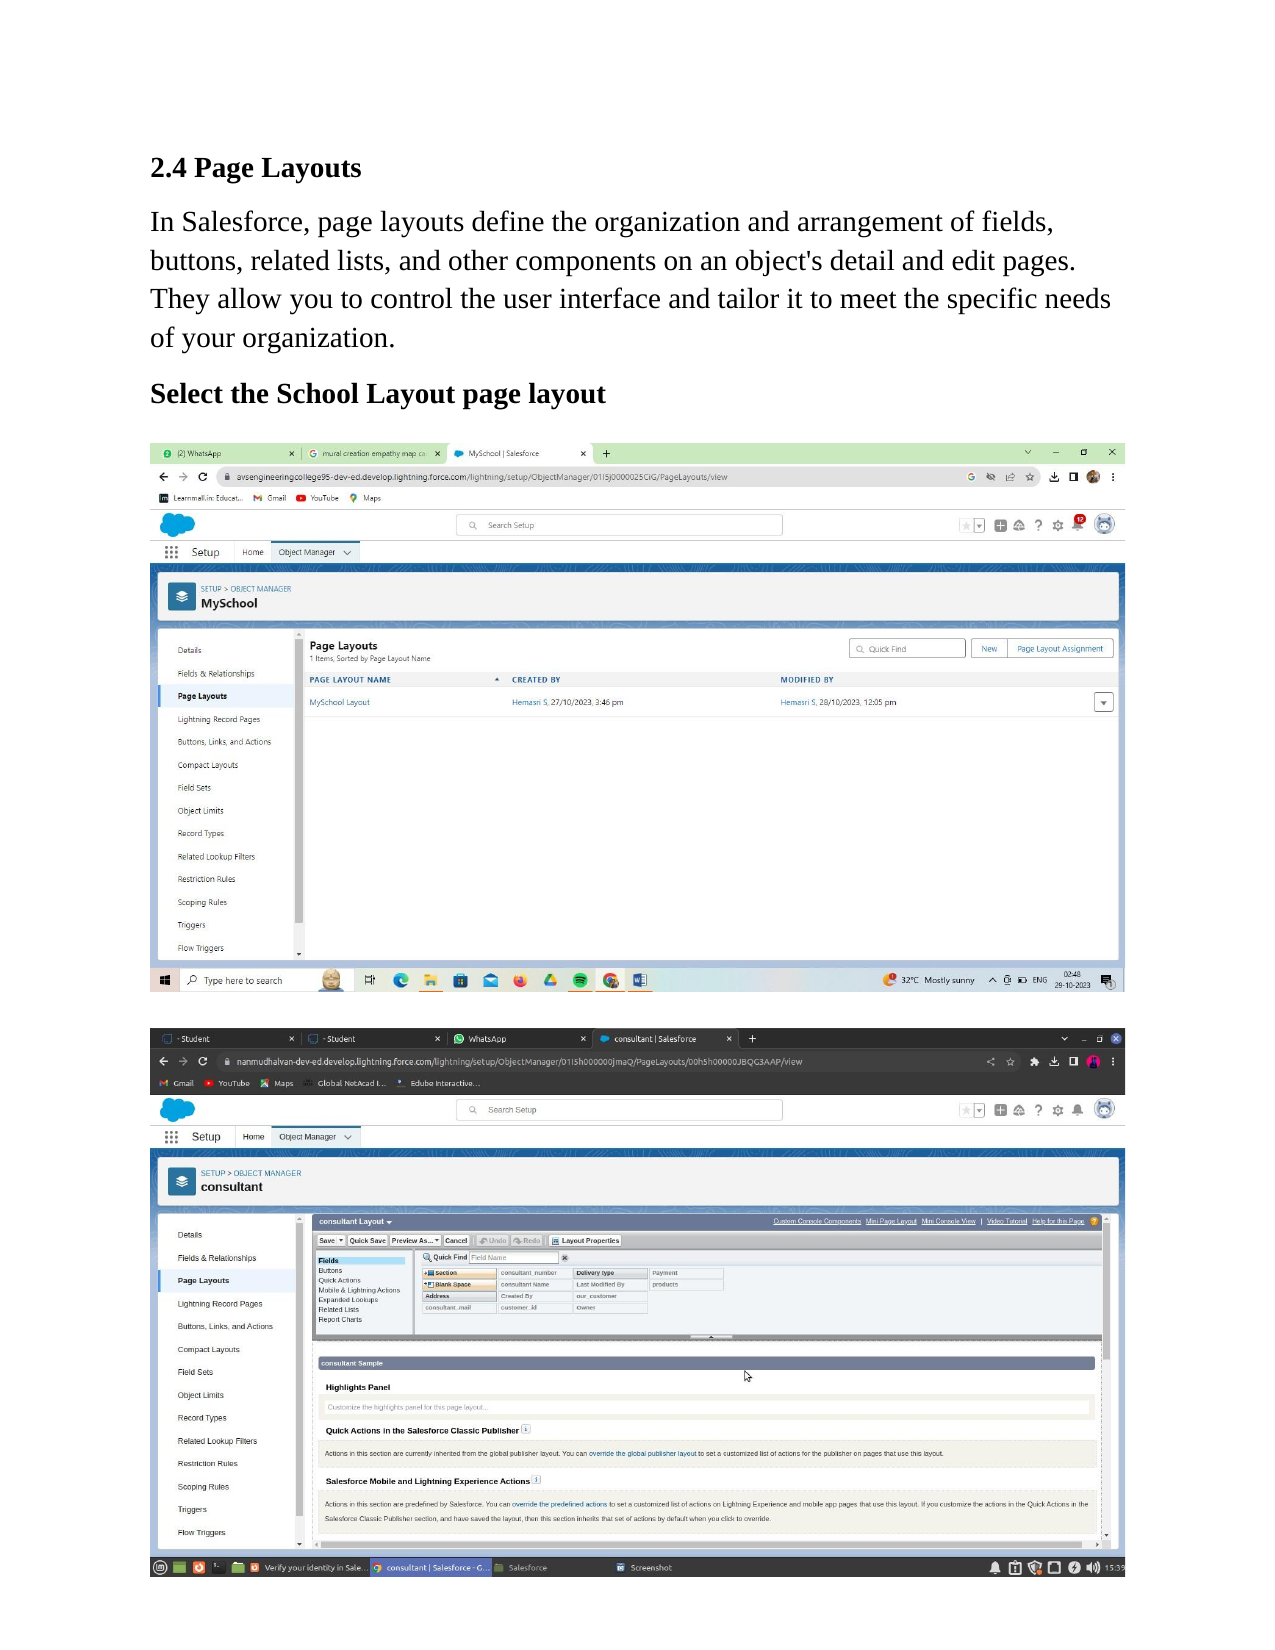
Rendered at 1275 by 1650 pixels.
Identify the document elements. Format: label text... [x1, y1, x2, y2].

list Page Layouts [150, 150, 1235, 183]
text Select the School Layout page layout [150, 376, 1235, 409]
picture [150, 443, 1126, 992]
text In Salesforce, page layouts define the organization and arrangement of fields, buttons, related lists, and other components on an object's detail and edit pages. They allow you to control the user interface and tailor it to meet the specific needs of your organization. [150, 204, 1114, 354]
picture [150, 1028, 1125, 1577]
